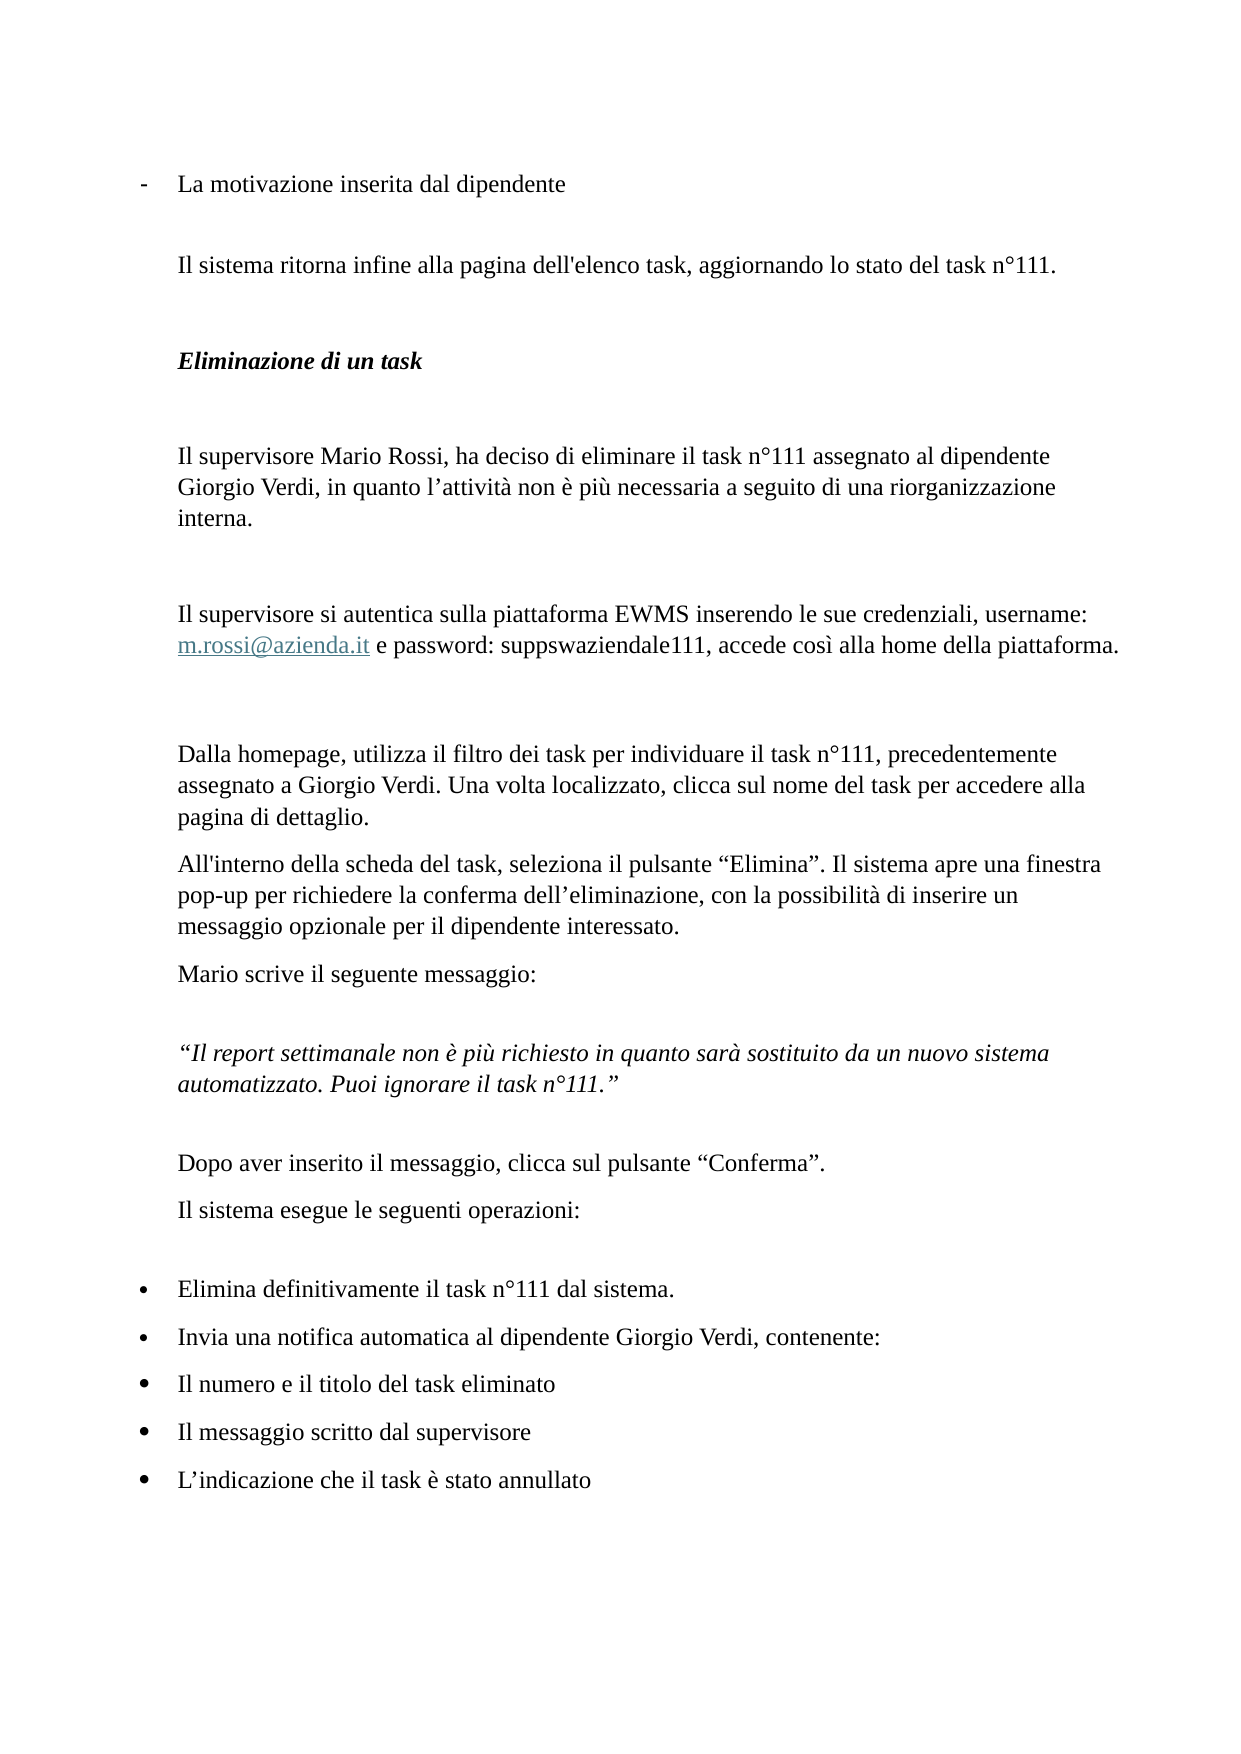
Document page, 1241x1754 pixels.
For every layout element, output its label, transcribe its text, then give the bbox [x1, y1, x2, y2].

text Mario scrive il seguente messaggio: [177, 959, 1122, 1019]
text Il supervisore Mario Rossi, ha deciso di eliminare il task n°111 assegnato al dipendente Giorgio Verdi, in quanto l’attività non è più necessaria a seguito di una riorganizzazione interna. [177, 441, 1122, 532]
list Invia una notifica automatica al dipendente Giorgio Verdi, contenente: [140, 1322, 1122, 1351]
list Il numero e il titolo del task eliminato [140, 1369, 1122, 1398]
list La motivazione inserita dal dipendente [140, 166, 1122, 200]
text Dalla homepage, utilizza il filtro dei task per individuare il task n°111, precedentemente assegnato a Giorgio Verdi. Una volta localizzato, clicca sul nome del task per accedere alla pagina di dettaglio. [177, 739, 1122, 830]
text Il supervisore si autentica sulla piattaforma EWMS inserendo le sue credenziali, username: m.rossi@azienda.it e password: suppswaziendale111, accede così alla home della piattaforma. [177, 599, 1122, 721]
list Elimina definitivamente il task n°111 dal sistema. [140, 1274, 1122, 1303]
list Il messaggio scritto dal supervisore [140, 1417, 1122, 1446]
text “Il report settimanale non è più richiesto in quanto sarà sostituito da un nuovo sistema automatizzato. Puoi ignorare il task n°111.” [177, 1038, 1122, 1098]
text Eliminazione di un task [177, 346, 1122, 374]
text Il sistema esegue le seguenti operazioni: [177, 1195, 1122, 1255]
text Il sistema ritorna infine alla pagina dell'elenco task, aggiornando lo stato del task n°111. [177, 219, 1122, 279]
list L’indicazione che il task è stato annullato [140, 1465, 1122, 1494]
text All'interno della scheda del task, seleziona il pulsante “Elimina”. Il sistema apre una finestra pop-up per richiedere la conferma dell’eliminazione, con la possibilità di inserire un messaggio opzionale per il dipendente interessato. [177, 849, 1122, 940]
text Dopo aver inserito il messaggio, clicca sul pulsante “Conferma”. [177, 1117, 1122, 1176]
